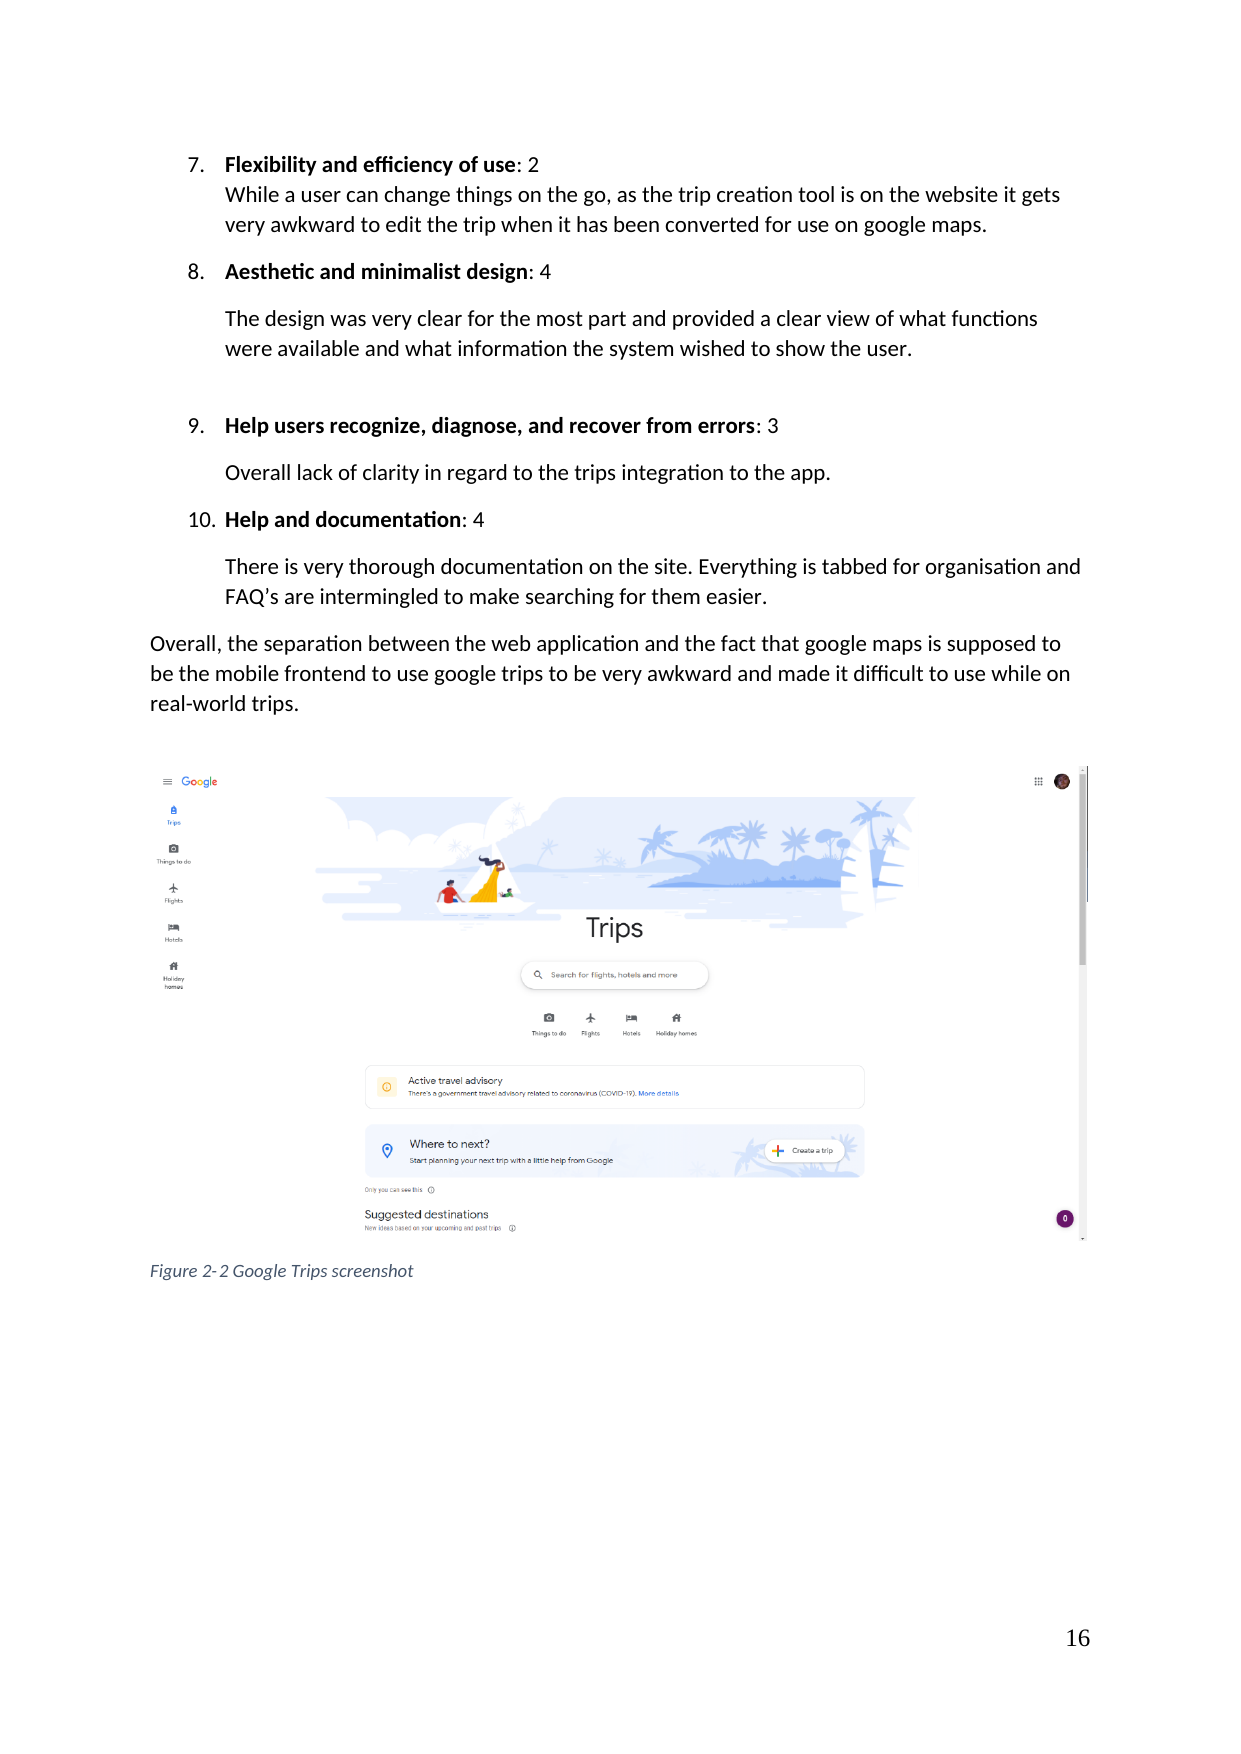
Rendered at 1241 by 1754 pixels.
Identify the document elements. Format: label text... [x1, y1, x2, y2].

list There is very thorough documentation on the site. Everything is tabbed for organisation and FAQ’s are intermingled to make searching for them easier. [225, 552, 1090, 610]
list Help users recognize, diagnose, and recover from errors: 3 [187, 411, 1090, 439]
list Flexibility and efficiency of use: 2 While a user can change things on the go, as the trip creation tool is on the website it gets very awkward to edit the trip when it has been converted for use on google maps. [187, 150, 1090, 238]
list Help and documentation: 4 [187, 505, 1090, 533]
text Overall lack of clarity in regard to the trips integration to the app. [225, 458, 1090, 486]
list Aesthetic and minimalist design: 4 [187, 257, 1090, 285]
text The design was very clear for the most part and provided a clear view of what functions were available and what information the system wished to show the user. [225, 304, 1090, 393]
picture [150, 766, 1088, 1241]
text Overall, the separation between the web application and the fact that google maps is supposed to be the mobile frontend to use google trips to be very awkward and made it difficult to use while on real-world trips. [150, 629, 1090, 718]
